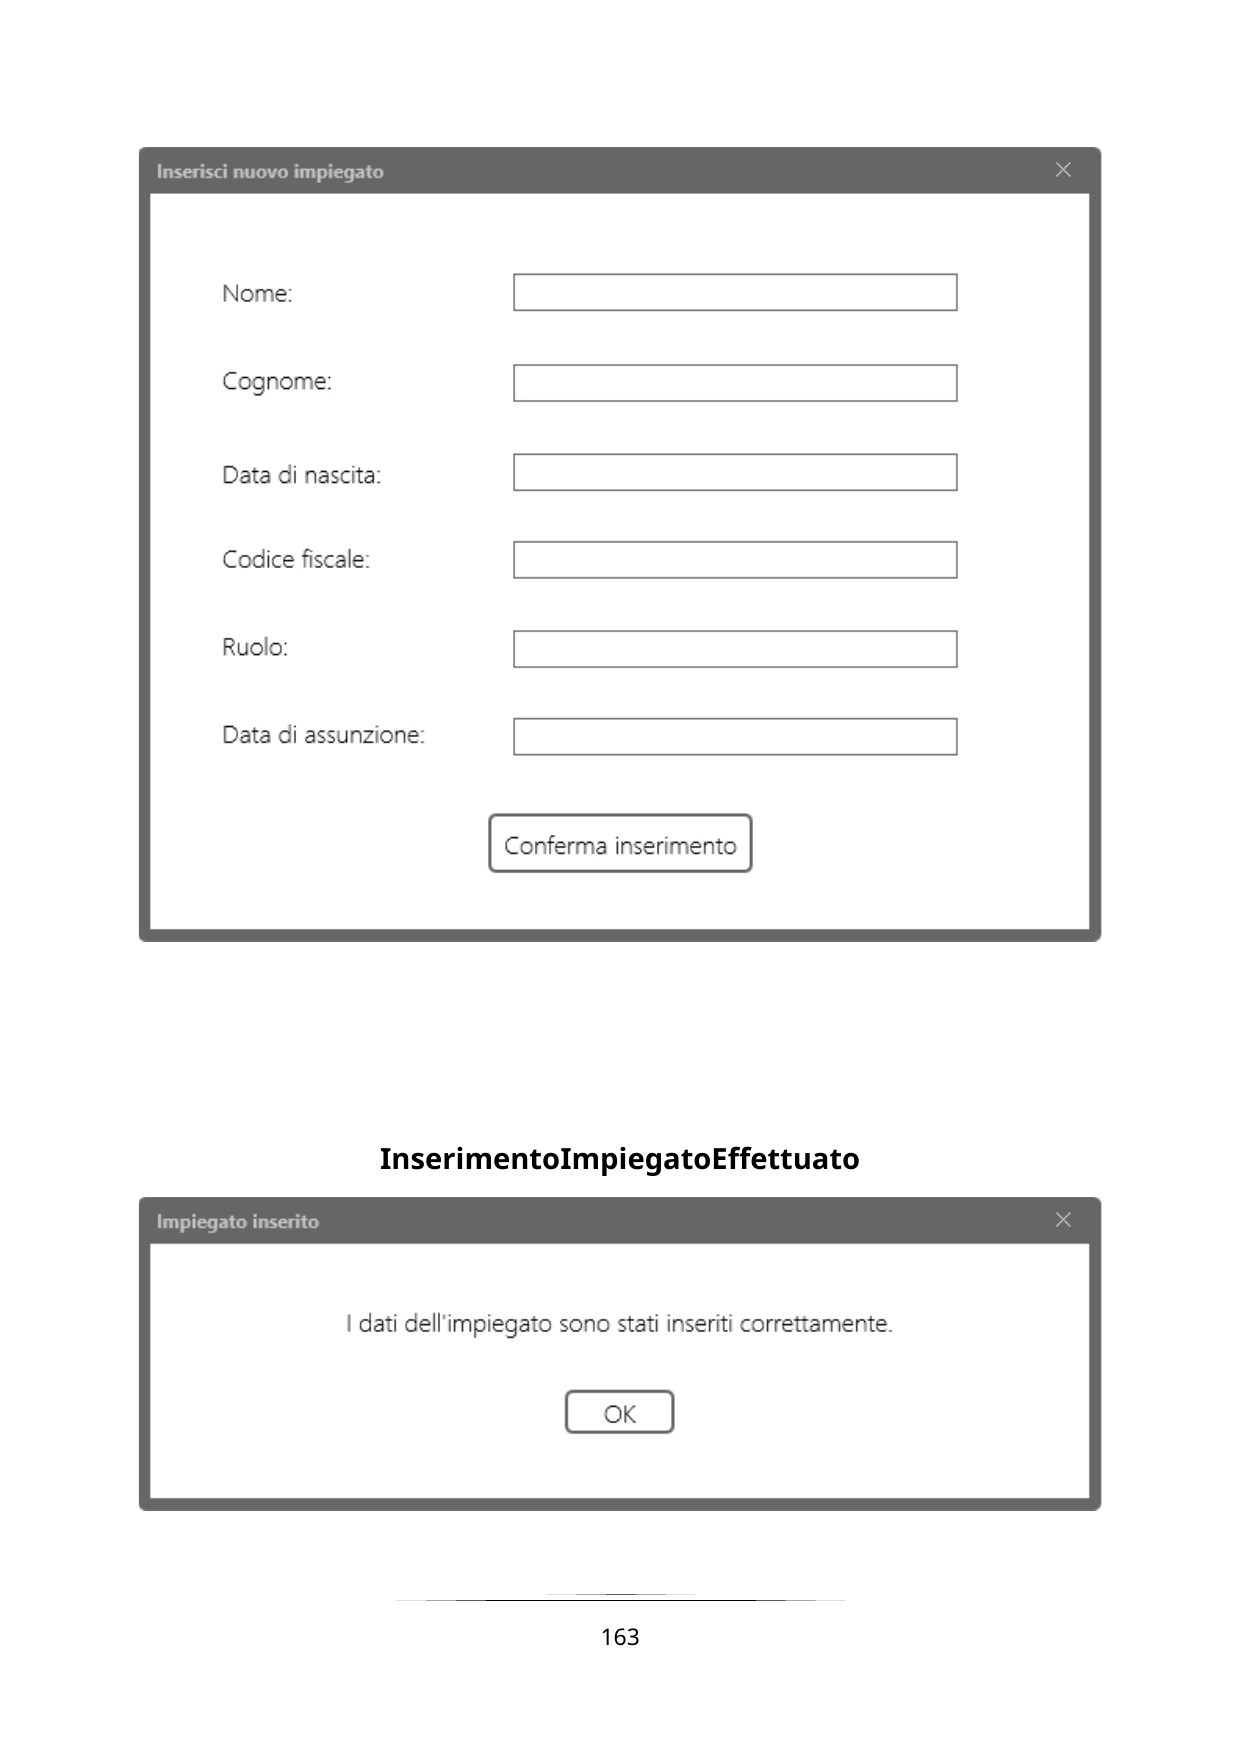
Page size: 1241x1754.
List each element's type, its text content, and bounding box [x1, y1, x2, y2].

picture [138, 147, 1102, 942]
text InserimentoImpiegatoEffettuato [118, 1138, 1122, 1178]
picture [138, 1197, 1102, 1511]
